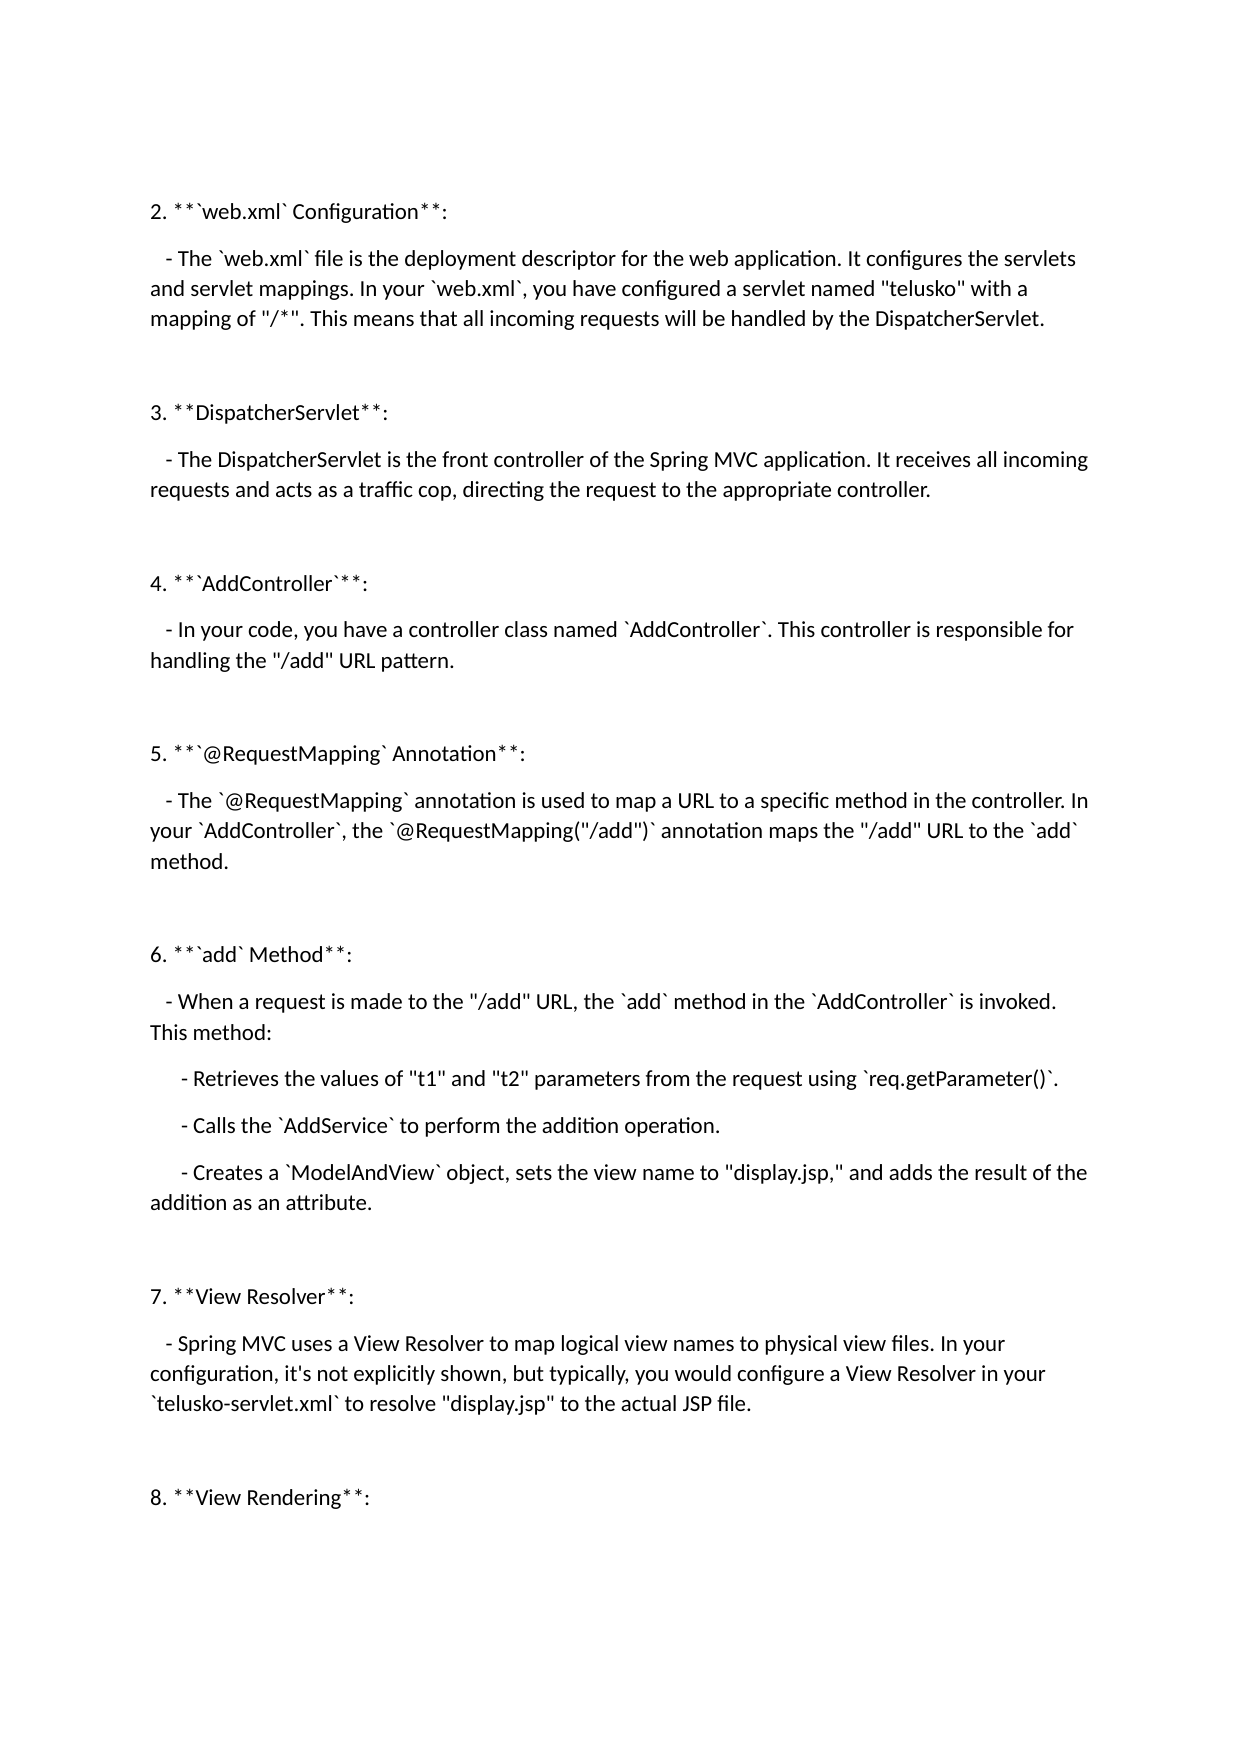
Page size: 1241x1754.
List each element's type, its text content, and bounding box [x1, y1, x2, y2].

text 4. **`AddController`**: [150, 569, 1090, 597]
text - Spring MVC uses a View Resolver to map logical view names to physical view files. In your configuration, it's not explicitly shown, but typically, you would configure a View Resolver in your `telusko-servlet.xml` to resolve "display.jsp" to the actual JSP file. [150, 1329, 1090, 1418]
text - The `web.xml` file is the deployment descriptor for the web application. It configures the servlets and servlet mappings. In your `web.xml`, you have configured a servlet named "telusko" with a mapping of "/*". This means that all incoming requests will be handled by the DispatcherServlet. [150, 244, 1090, 332]
text 8. **View Rendering**: [150, 1483, 1090, 1511]
text 5. **`@RequestMapping` Annotation**: [150, 739, 1090, 768]
text - In your code, you have a controller class named `AddController`. This controller is responsible for handling the "/add" URL pattern. [150, 616, 1090, 674]
text - Calls the `AddService` to perform the addition operation. [150, 1111, 1090, 1139]
text 7. **View Resolver**: [150, 1282, 1090, 1310]
text - Creates a `ModelAndView` object, sets the view name to "display.jsp," and adds the result of the addition as an attribute. [150, 1158, 1090, 1217]
text - Retrieves the values of "t1" and "t2" parameters from the request using `req.getParameter()`. [150, 1064, 1090, 1093]
text - When a request is made to the "/add" URL, the `add` method in the `AddController` is invoked. This method: [150, 987, 1090, 1046]
text - The DispatcherServlet is the front controller of the Spring MVC application. It receives all incoming requests and acts as a traffic cop, directing the request to the appropriate controller. [150, 445, 1090, 503]
text 3. **DispatcherServlet**: [150, 398, 1090, 426]
text 2. **`web.xml` Configuration**: [150, 197, 1090, 225]
text - The `@RequestMapping` annotation is used to map a URL to a specific method in the controller. In your `AddController`, the `@RequestMapping("/add")` annotation maps the "/add" URL to the `add` method. [150, 786, 1090, 875]
text 6. **`add` Method**: [150, 941, 1090, 969]
